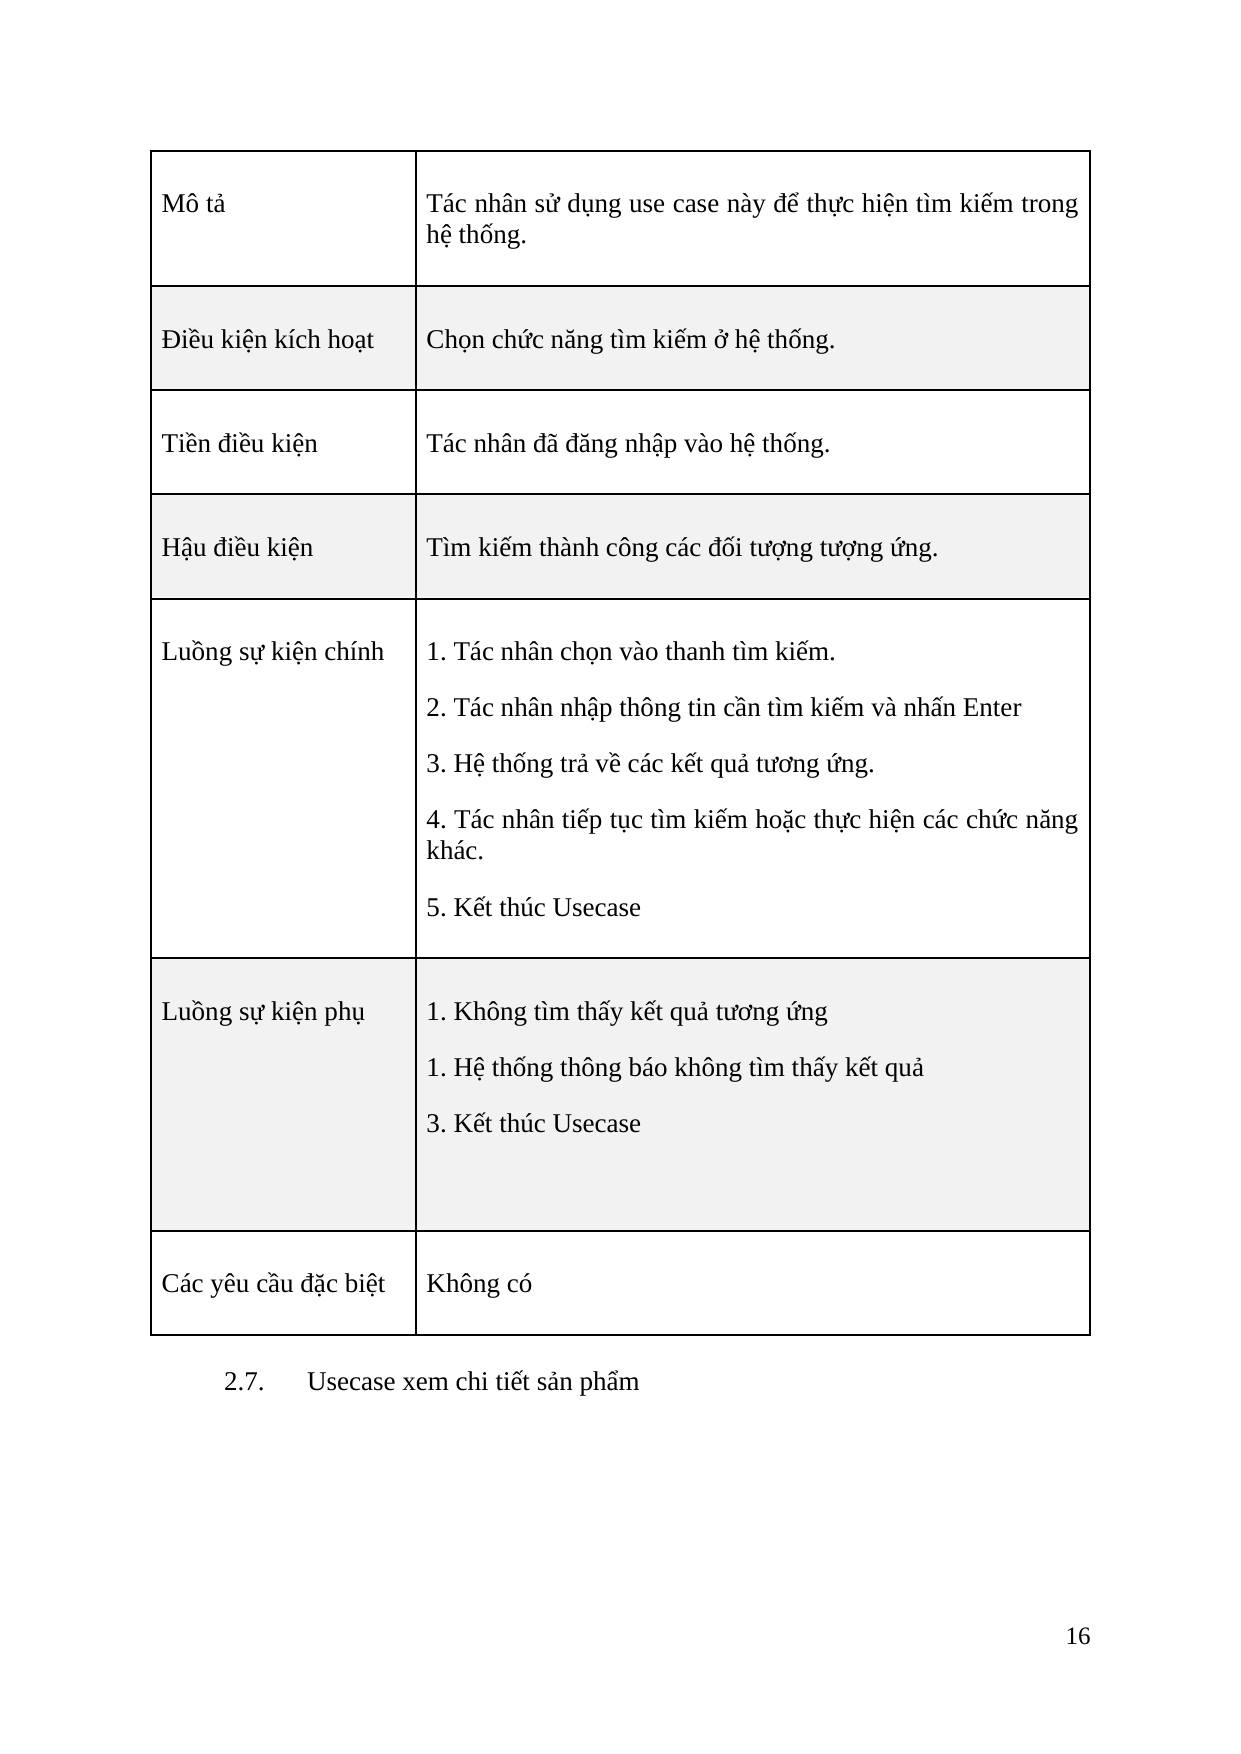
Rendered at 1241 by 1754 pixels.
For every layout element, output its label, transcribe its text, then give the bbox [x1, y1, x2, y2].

list Usecase xem chi tiết sản phẩm [224, 1364, 1090, 1396]
table_cell 1. Tác nhân chọn vào thanh tìm kiếm. 2. Tác nhân nhập thông tin cần tìm kiếm và nhấn Enter 3. Hệ thống trả về các kết quả tương ứng. 4. Tác nhân tiếp tục tìm kiếm hoặc thực hiện các chức năng khác. 5. Kết thúc Usecase [417, 600, 1089, 957]
table_cell Tiền điều kiện [152, 391, 415, 493]
table_cell 1. Không tìm thấy kết quả tương ứng 1. Hệ thống thông báo không tìm thấy kết quả 3. Kết thúc Usecase [417, 959, 1089, 1230]
table_cell Tác nhân đã đăng nhập vào hệ thống. [417, 391, 1089, 493]
table_cell Các yêu cầu đặc biệt [152, 1232, 415, 1334]
table_cell Tác nhân sử dụng use case này để thực hiện tìm kiếm trong hệ thống. [417, 152, 1089, 285]
table_cell Hậu điều kiện [152, 495, 415, 597]
table_cell Luồng sự kiện phụ [152, 959, 415, 1230]
table_cell Điều kiện kích hoạt [152, 287, 415, 389]
table_cell Tìm kiếm thành công các đối tượng tượng ứng. [417, 495, 1089, 597]
table_cell Mô tả [152, 152, 415, 285]
table_cell Luồng sự kiện chính [152, 600, 415, 957]
table_cell Chọn chức năng tìm kiếm ở hệ thống. [417, 287, 1089, 389]
table_cell Không có [417, 1232, 1089, 1334]
